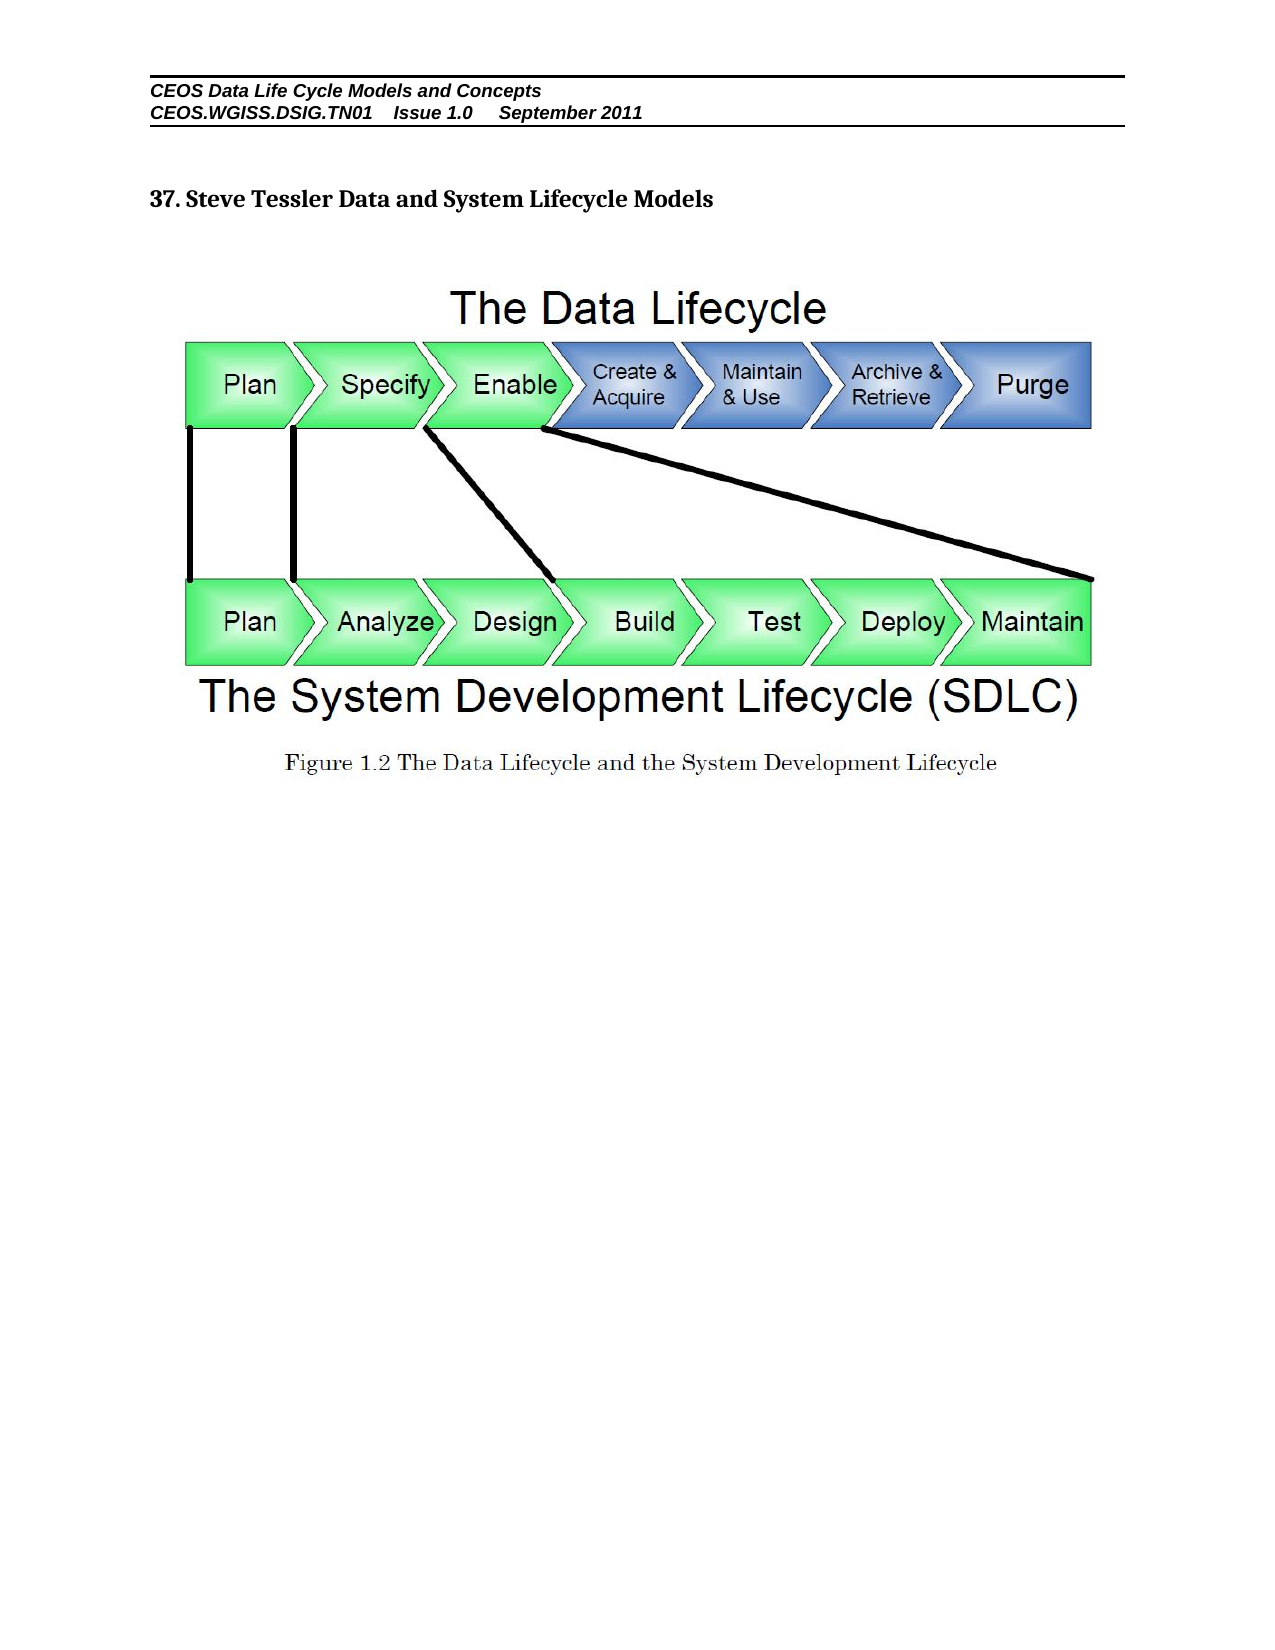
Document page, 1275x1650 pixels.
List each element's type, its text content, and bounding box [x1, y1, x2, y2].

picture [150, 270, 1125, 789]
text 37. Steve Tessler Data and System Lifecycle Models [150, 184, 1125, 213]
